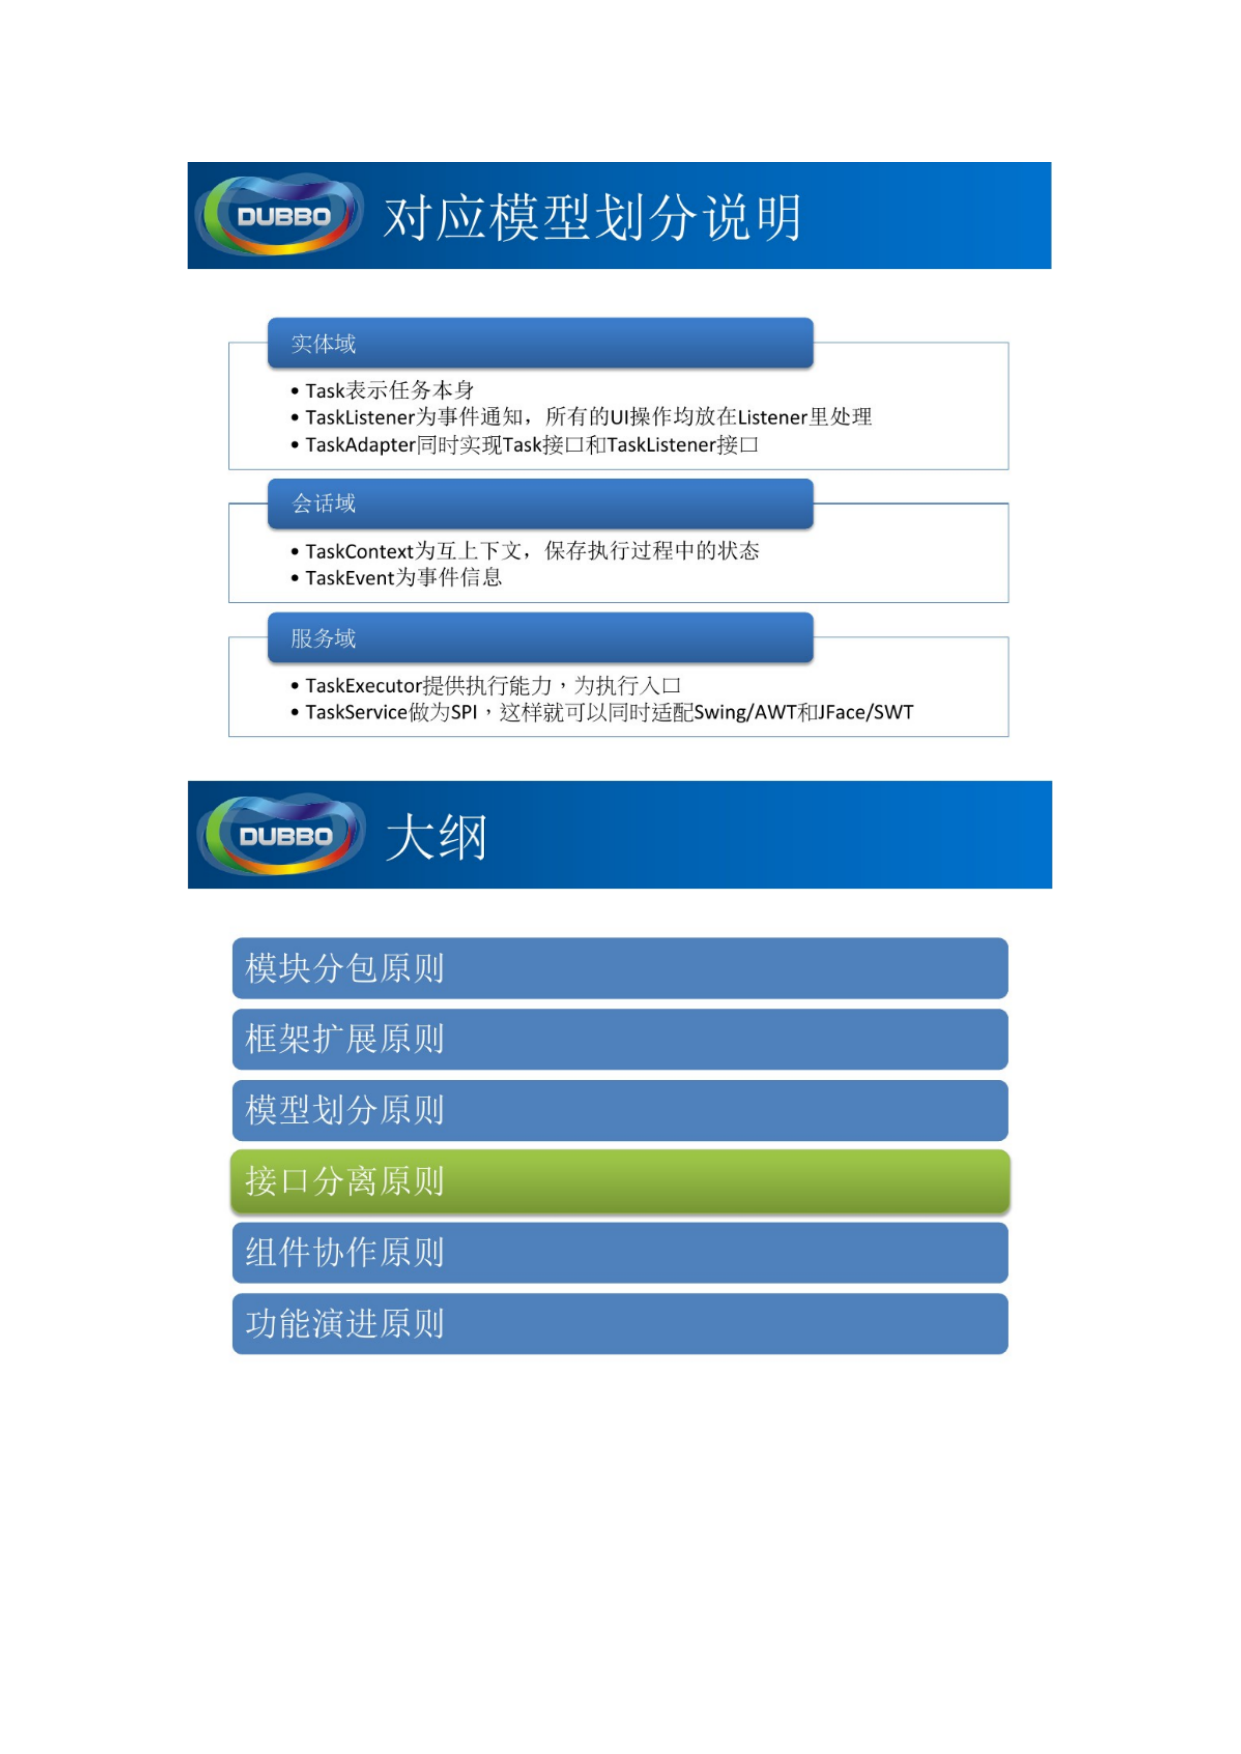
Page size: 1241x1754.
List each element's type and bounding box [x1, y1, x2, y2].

picture [187, 162, 1053, 763]
picture [187, 779, 1053, 1380]
